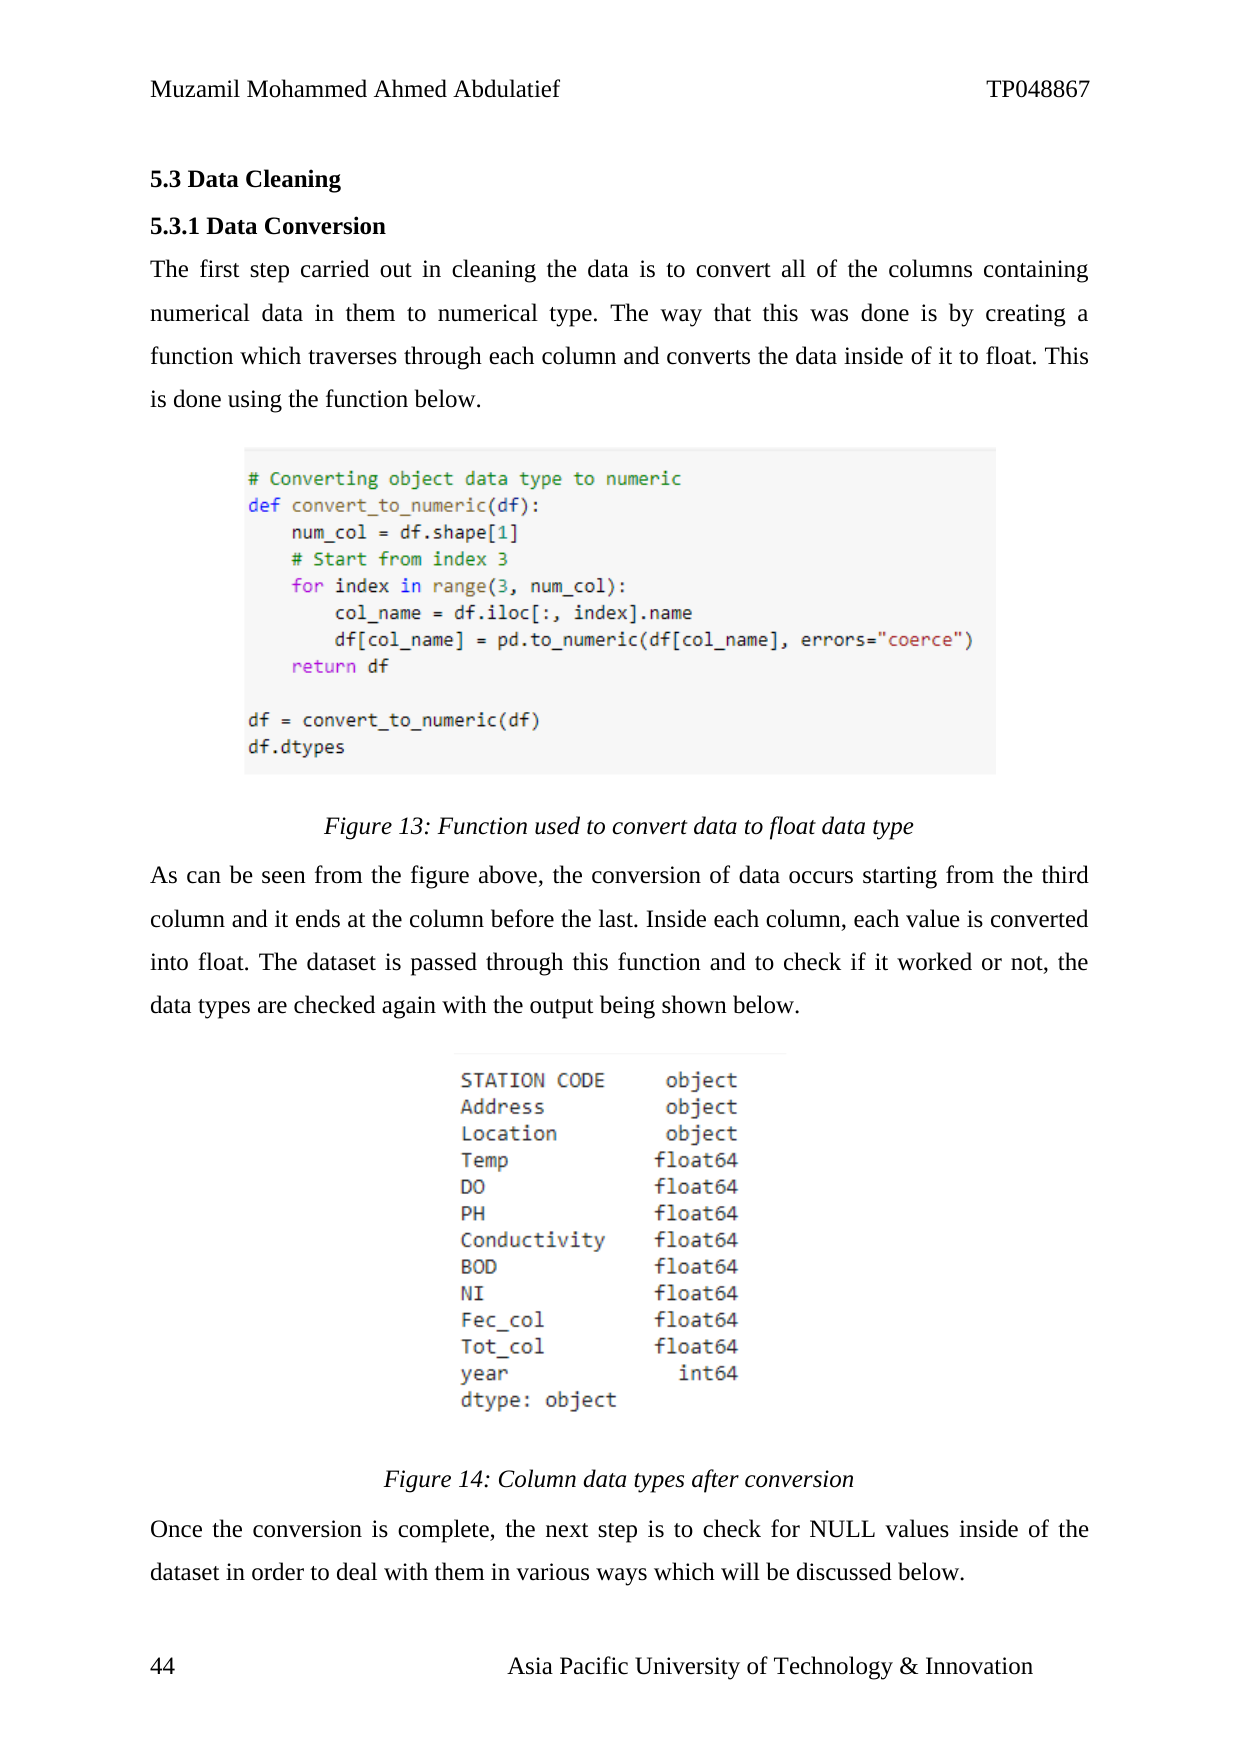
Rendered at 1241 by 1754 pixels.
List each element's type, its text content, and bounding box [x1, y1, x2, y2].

text Figure 13: Function used to convert data to float data type [150, 811, 1090, 840]
text Figure 14: Column data types after conversion [150, 1464, 1090, 1493]
text Once the conversion is complete, the next step is to check for NULL values inside of the dataset in order to deal with them in various ways which will be discussed below. [150, 1514, 1090, 1586]
text As can be seen from the figure above, the conversion of data occurs starting from the third column and it ends at the column before the last. Inside each column, each value is converted into float. The dataset is passed through this function and to check if it worked or not, the data types are checked again with the output being shown below. [150, 861, 1090, 1019]
picture [244, 447, 996, 776]
text The first step carried out in cleaning the data is to convert all of the columns containing numerical data in them to numerical type. The way that this was done is by creating a function which traverses through each column and converts the data inside of it to float. This is done using the function below. [150, 254, 1090, 413]
subtitle 5.3 Data Cleaning [150, 164, 1090, 193]
picture [453, 1053, 787, 1429]
subtitle 5.3.1 Data Conversion [150, 211, 1090, 240]
